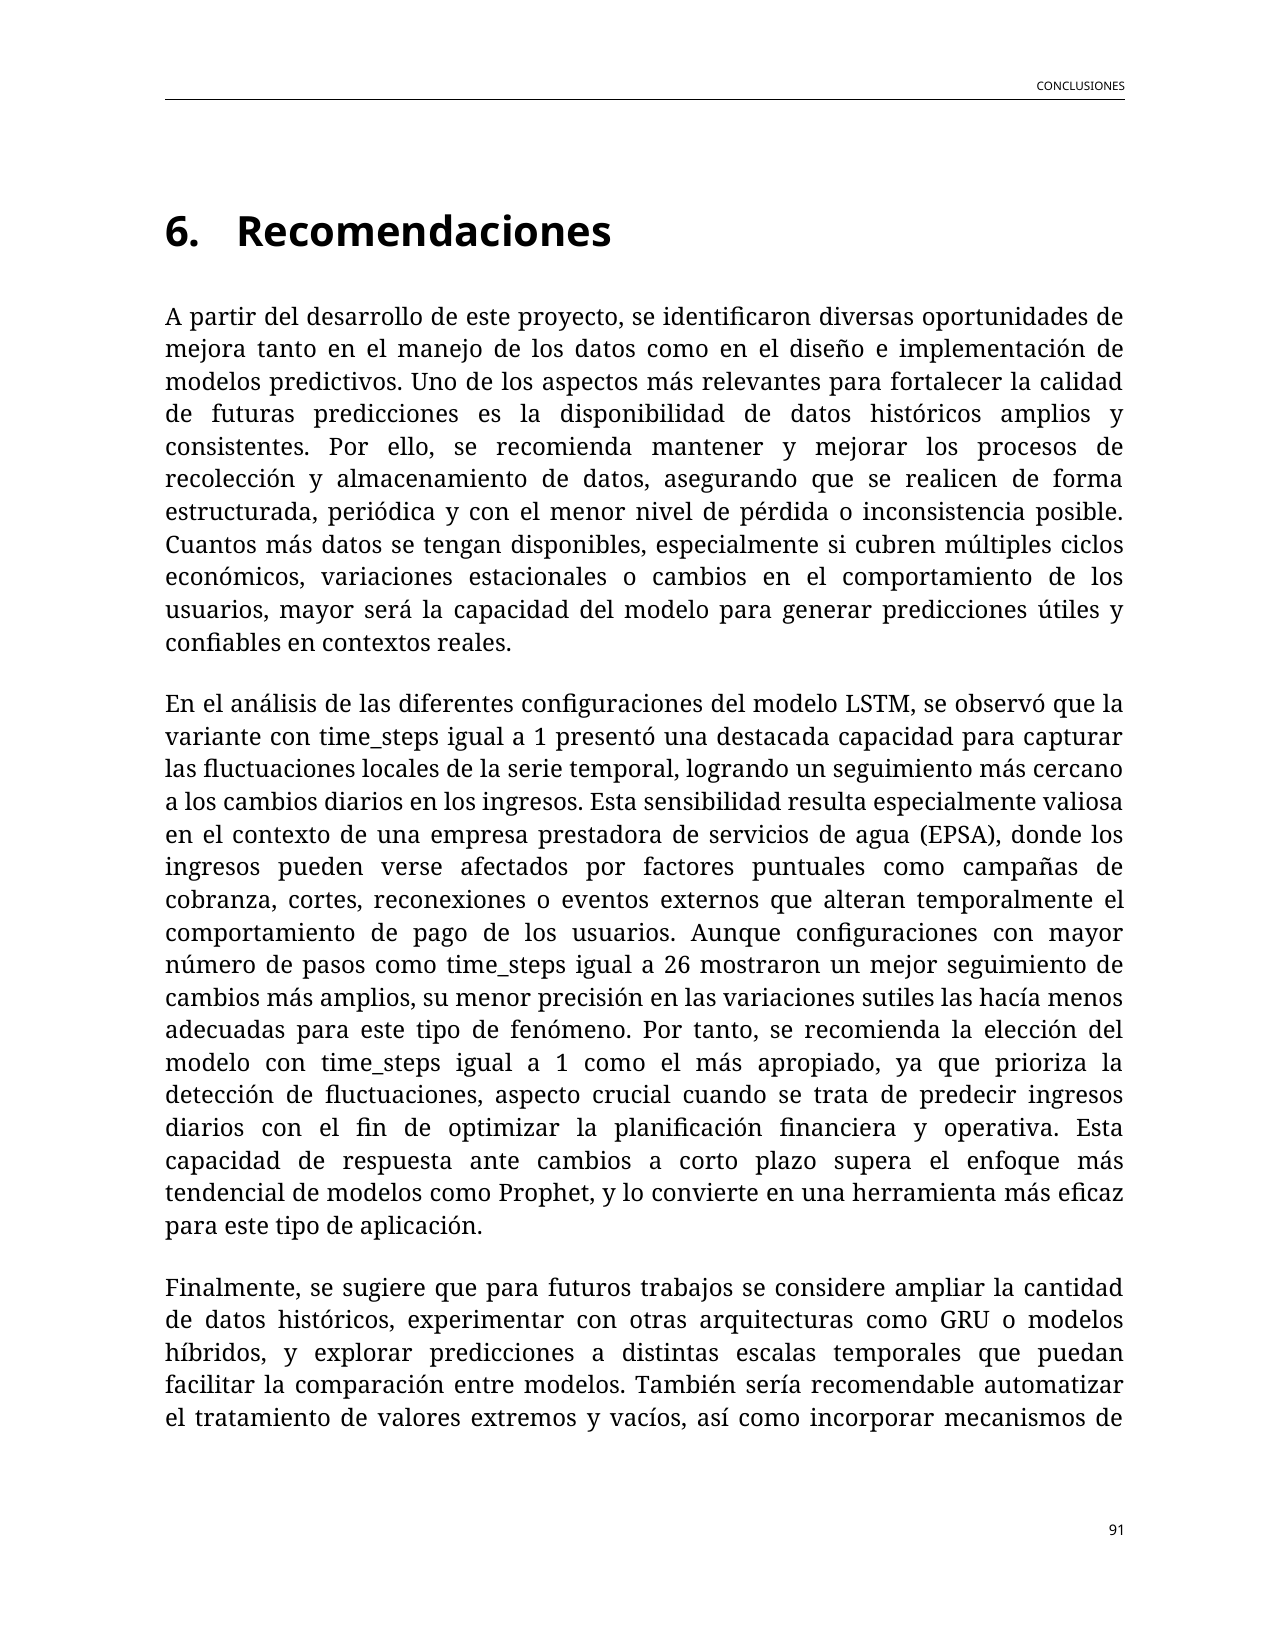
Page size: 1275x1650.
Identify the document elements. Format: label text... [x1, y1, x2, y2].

subtitle Recomendaciones [165, 202, 1125, 259]
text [165, 1271, 1125, 1433]
text En el análisis de las diferentes configuraciones del modelo LSTM, se observó que la variante con time_steps igual a 1 presentó una destacada capacidad para capturar las fluctuaciones locales de la serie temporal, logrando un seguimiento más cercano a los cambios diarios en los ingresos. Esta sensibilidad resulta especialmente valiosa en el contexto de una empresa prestadora de servicios de agua (EPSA), donde los ingresos pueden verse afectados por factores puntuales como campañas de cobranza, cortes, reconexiones o eventos externos que alteran temporalmente el comportamiento de pago de los usuarios. Aunque configuraciones con mayor número de pasos como time_steps igual a 26 mostraron un mejor seguimiento de cambios más amplios, su menor precisión en las variaciones sutiles las hacía menos adecuadas para este tipo de fenómeno. Por tanto, se recomienda la elección del modelo con time_steps igual a 1 como el más apropiado, ya que prioriza la detección de fluctuaciones, aspecto crucial cuando se trata de predecir ingresos diarios con el fin de optimizar la planificación financiera y operativa. Esta capacidad de respuesta ante cambios a corto plazo supera el enfoque más tendencial de modelos como Prophet, y lo convierte en una herramienta más eficaz para este tipo de aplicación. [165, 687, 1125, 1241]
text A partir del desarrollo de este proyecto, se identificaron diversas oportunidades de mejora tanto en el manejo de los datos como en el diseño e implementación de modelos predictivos. Uno de los aspectos más relevantes para fortalecer la calidad de futuras predicciones es la disponibilidad de datos históricos amplios y consistentes. Por ello, se recomienda mantener y mejorar los procesos de recolección y almacenamiento de datos, asegurando que se realicen de forma estructurada, periódica y con el menor nivel de pérdida o inconsistencia posible. Cuantos más datos se tengan disponibles, especialmente si cubren múltiples ciclos económicos, variaciones estacionales o cambios en el comportamiento de los usuarios, mayor será la capacidad del modelo para generar predicciones útiles y confiables en contextos reales. [165, 299, 1125, 658]
